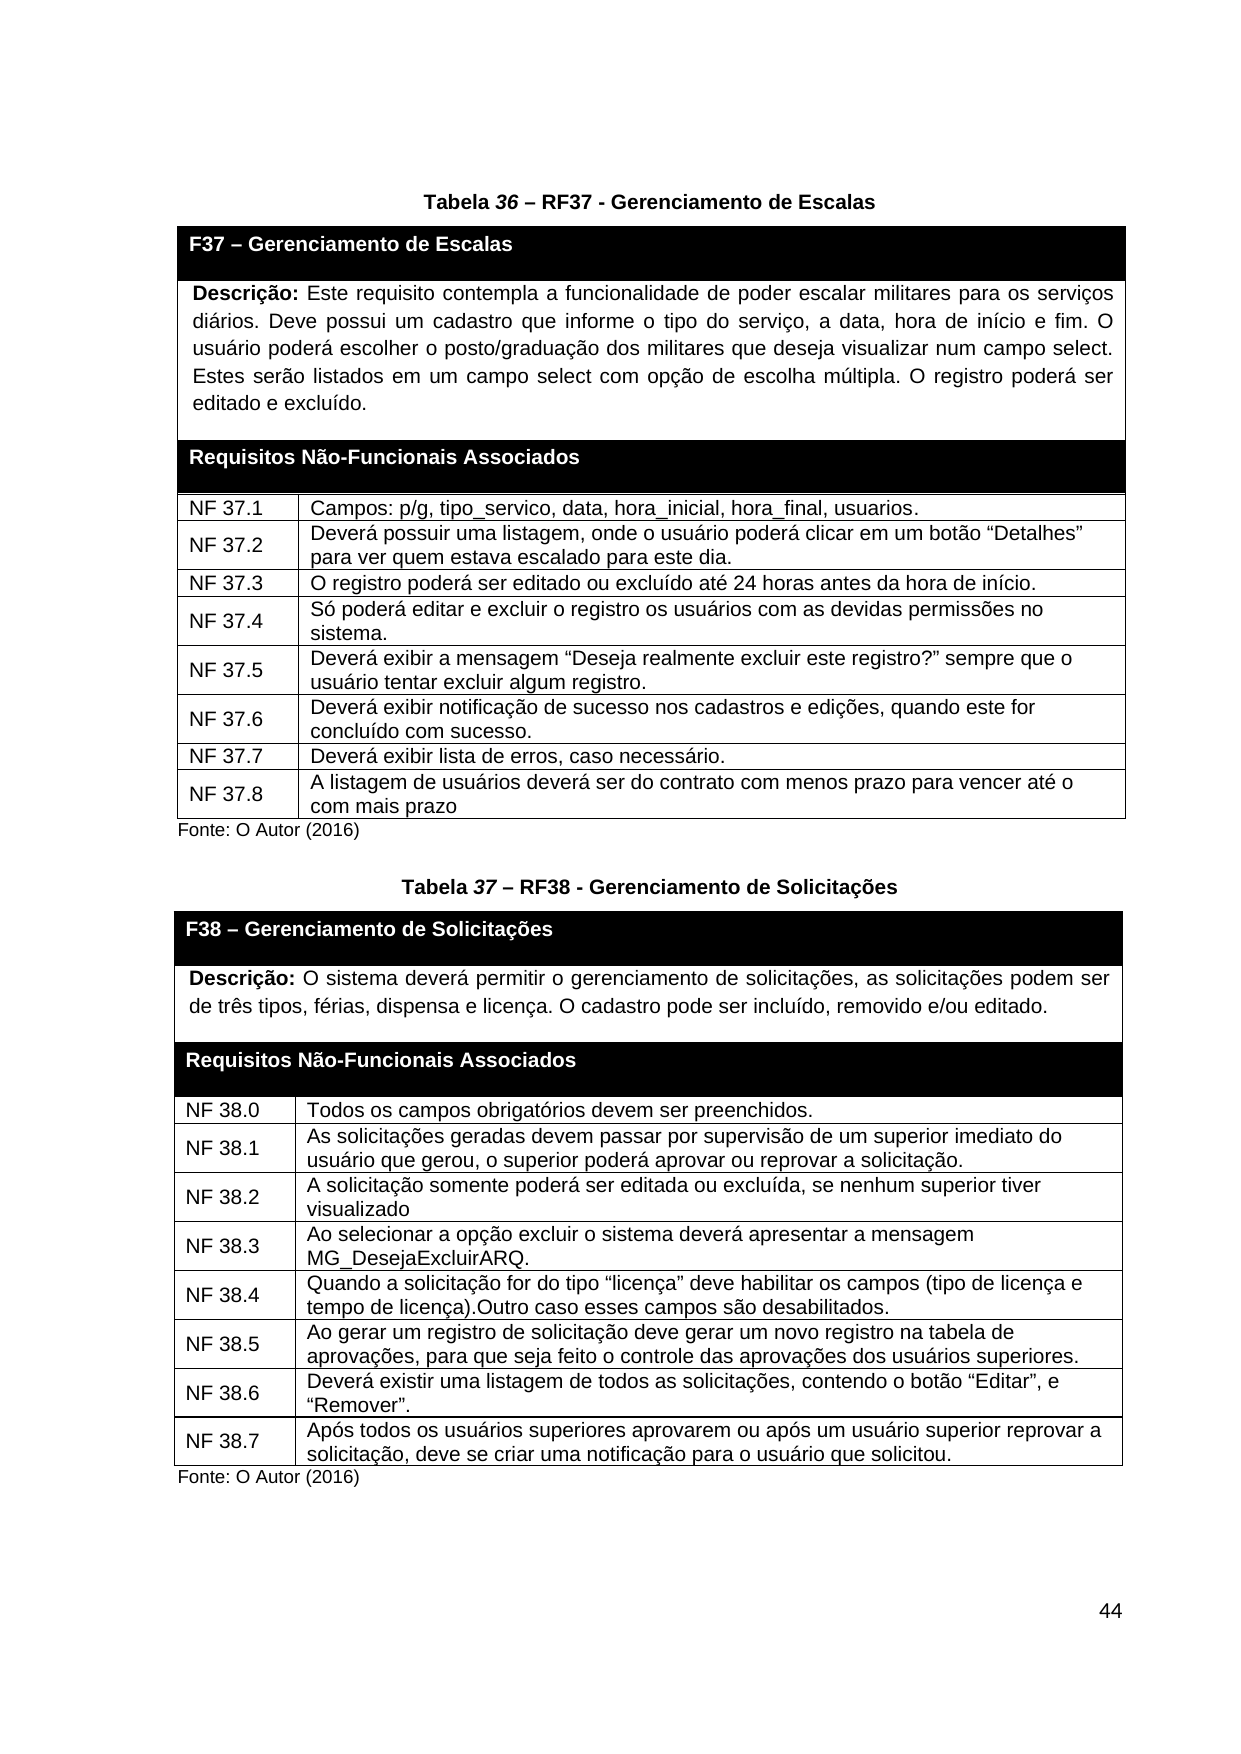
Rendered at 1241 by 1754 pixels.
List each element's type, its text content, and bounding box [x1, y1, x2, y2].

table_cell NF 37.5 [178, 646, 298, 693]
table_cell A listagem de usuários deverá ser do contrato com menos prazo para vencer até o com mais prazo [299, 770, 1125, 818]
table_cell A solicitação somente poderá ser editada ou excluída, se nenhum superior tiver visualizado [296, 1173, 1122, 1221]
table_cell O registro poderá ser editado ou excluído até 24 horas antes da hora de início. [299, 570, 1125, 596]
table_header F38 – Gerenciamento de Solicitações [175, 912, 1122, 965]
text Fonte: O Autor (2016) [177, 819, 1157, 841]
table_cell NF 38.1 [175, 1124, 295, 1172]
table_cell Deverá exibir lista de erros, caso necessário. [299, 744, 1125, 769]
table_cell NF 37.3 [178, 570, 298, 596]
table_cell Descrição: O sistema deverá permitir o gerenciamento de solicitações, as solicitações podem ser de três tipos, férias, dispensa e licença. O cadastro pode ser incluído, removido e/ou editado. [175, 966, 1122, 1042]
table_cell NF 37.7 [178, 744, 298, 769]
table_cell Após todos os usuários superiores aprovarem ou após um usuário superior reprovar a solicitação, deve se criar uma notificação para o usuário que solicitou. [296, 1418, 1122, 1465]
table_cell As solicitações geradas devem passar por supervisão de um superior imediato do usuário que gerou, o superior poderá aprovar ou reprovar a solicitação. [296, 1124, 1122, 1172]
table_cell NF 38.4 [175, 1271, 295, 1318]
text Tabela 37 – RF38 - Gerenciamento de Solicitações [177, 875, 1122, 899]
table_cell NF 37.1 [178, 495, 298, 520]
table_cell Campos: p/g, tipo_servico, data, hora_inicial, hora_final, usuarios. [299, 495, 1125, 520]
table_cell Deverá possuir uma listagem, onde o usuário poderá clicar em um botão “Detalhes” para ver quem estava escalado para este dia. [299, 521, 1125, 569]
table_cell NF 37.4 [178, 597, 298, 644]
table_cell NF 38.5 [175, 1320, 295, 1367]
table_cell NF 38.3 [175, 1222, 295, 1269]
table_cell NF 37.6 [178, 695, 298, 742]
table_cell NF 37.8 [178, 770, 298, 818]
table_cell Ao gerar um registro de solicitação deve gerar um novo registro na tabela de aprovações, para que seja feito o controle das aprovações dos usuários superiores. [296, 1320, 1122, 1367]
table_cell NF 37.2 [178, 521, 298, 569]
table_cell Requisitos Não-Funcionais Associados [175, 1043, 1122, 1096]
table_cell NF 38.0 [175, 1097, 295, 1123]
table_cell Só poderá editar e excluir o registro os usuários com as devidas permissões no sistema. [299, 597, 1125, 644]
text Fonte: O Autor (2016) [177, 1466, 1157, 1488]
table_cell Ao selecionar a opção excluir o sistema deverá apresentar a mensagem MG_DesejaExcluirARQ. [296, 1222, 1122, 1269]
text Tabela 36 – RF37 - Gerenciamento de Escalas [177, 190, 1122, 214]
table_cell NF 38.2 [175, 1173, 295, 1221]
table_cell Deverá exibir a mensagem “Deseja realmente excluir este registro?” sempre que o usuário tentar excluir algum registro. [299, 646, 1125, 693]
table_cell Deverá existir uma listagem de todos as solicitações, contendo o botão “Editar”, e “Remover”. [296, 1369, 1122, 1416]
table_header F37 – Gerenciamento de Escalas [178, 227, 1125, 280]
table_cell Descrição: Este requisito contempla a funcionalidade de poder escalar militares para os serviços diários. Deve possui um cadastro que informe o tipo do serviço, a data, hora de início e fim. O usuário poderá escolher o posto/graduação dos militares que deseja visualizar num campo select. Estes serão listados em um campo select com opção de escolha múltipla. O registro poderá ser editado e excluído. [178, 281, 1125, 440]
table_cell NF 38.7 [175, 1418, 295, 1465]
table_cell Deverá exibir notificação de sucesso nos cadastros e edições, quando este for concluído com sucesso. [299, 695, 1125, 742]
table_cell NF 38.6 [175, 1369, 295, 1416]
table_cell Requisitos Não-Funcionais Associados [178, 441, 1125, 493]
table_cell Todos os campos obrigatórios devem ser preenchidos. [296, 1097, 1122, 1123]
table_cell Quando a solicitação for do tipo “licença” deve habilitar os campos (tipo de licença e tempo de licença).Outro caso esses campos são desabilitados. [296, 1271, 1122, 1318]
